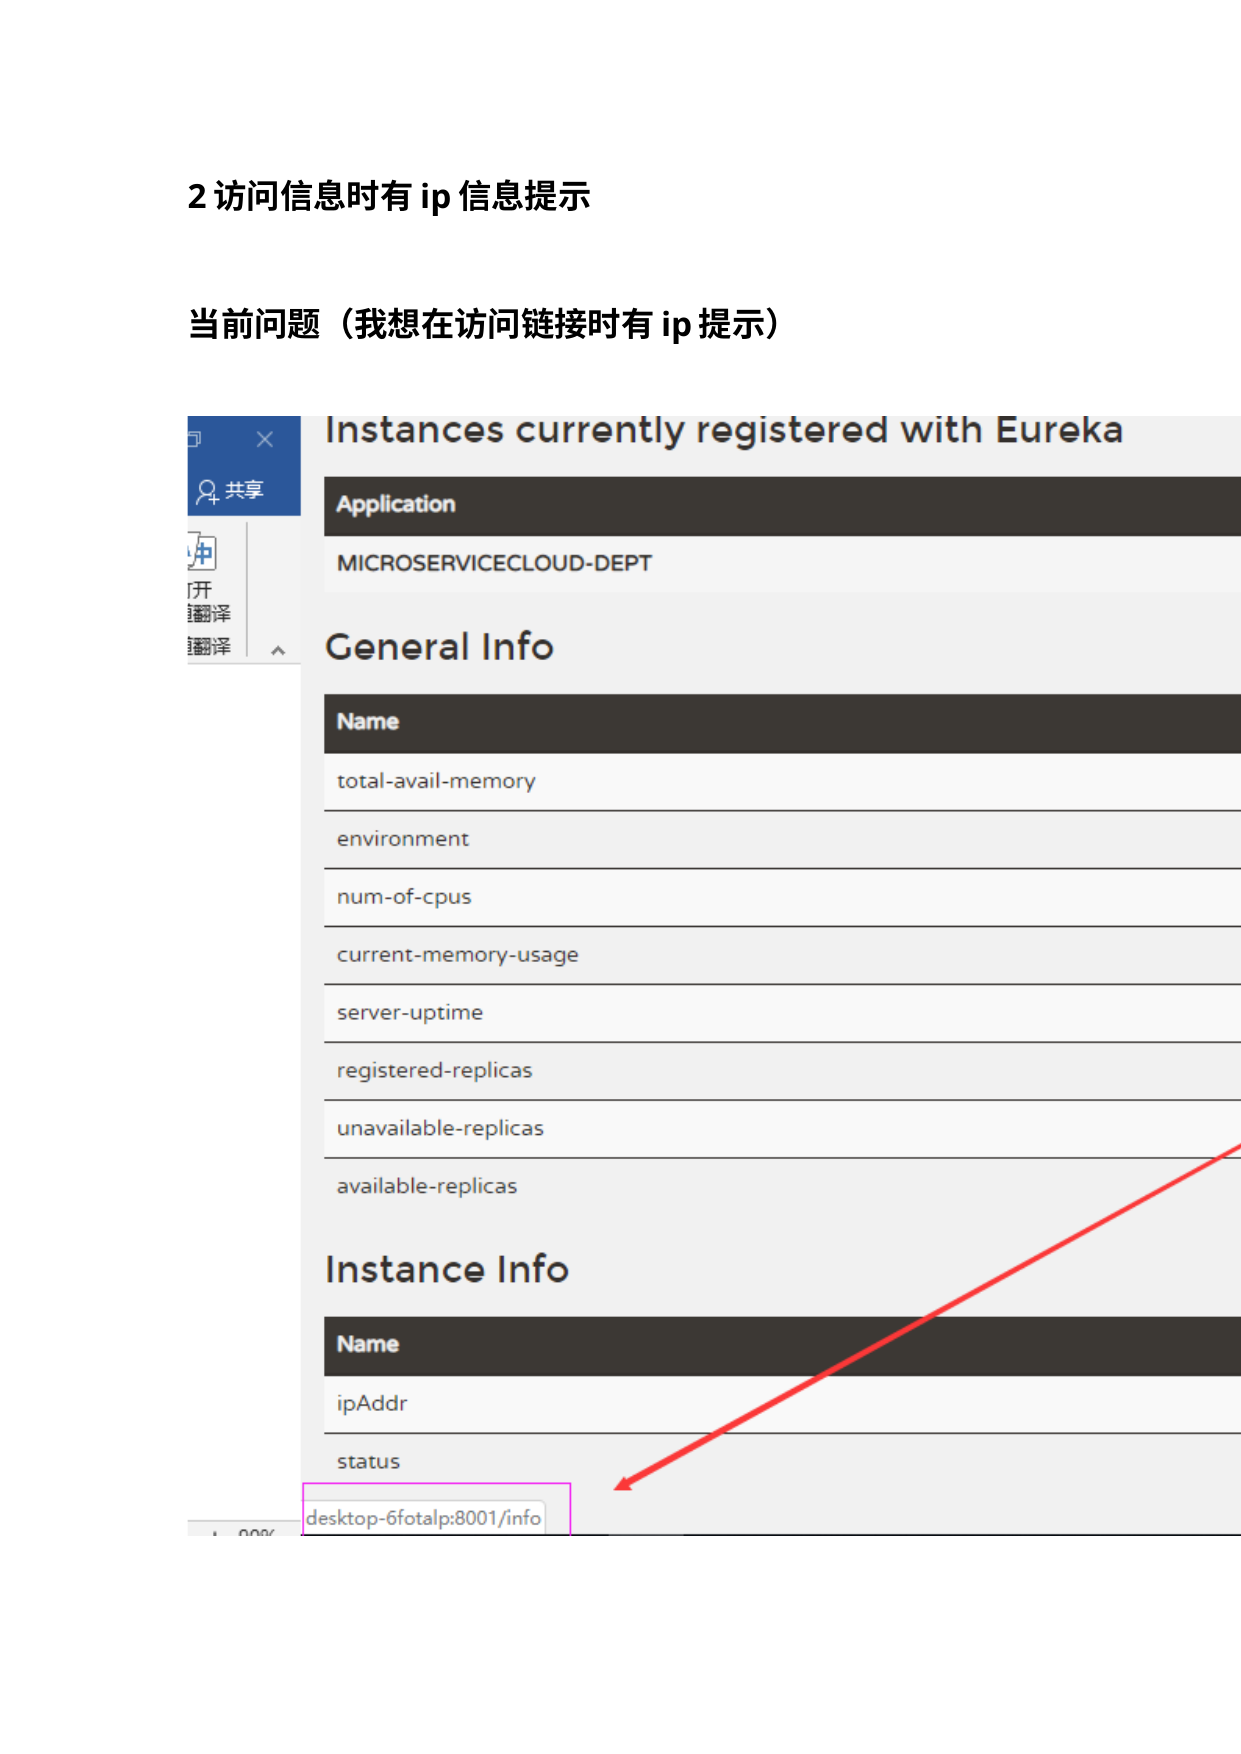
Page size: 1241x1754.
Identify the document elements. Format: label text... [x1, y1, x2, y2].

picture [187, 416, 1241, 1536]
subtitle 当前问题（我想在访问链接时有ip提示） [187, 289, 1053, 354]
subtitle 2访问信息时有ip信息提示 [187, 162, 1053, 227]
